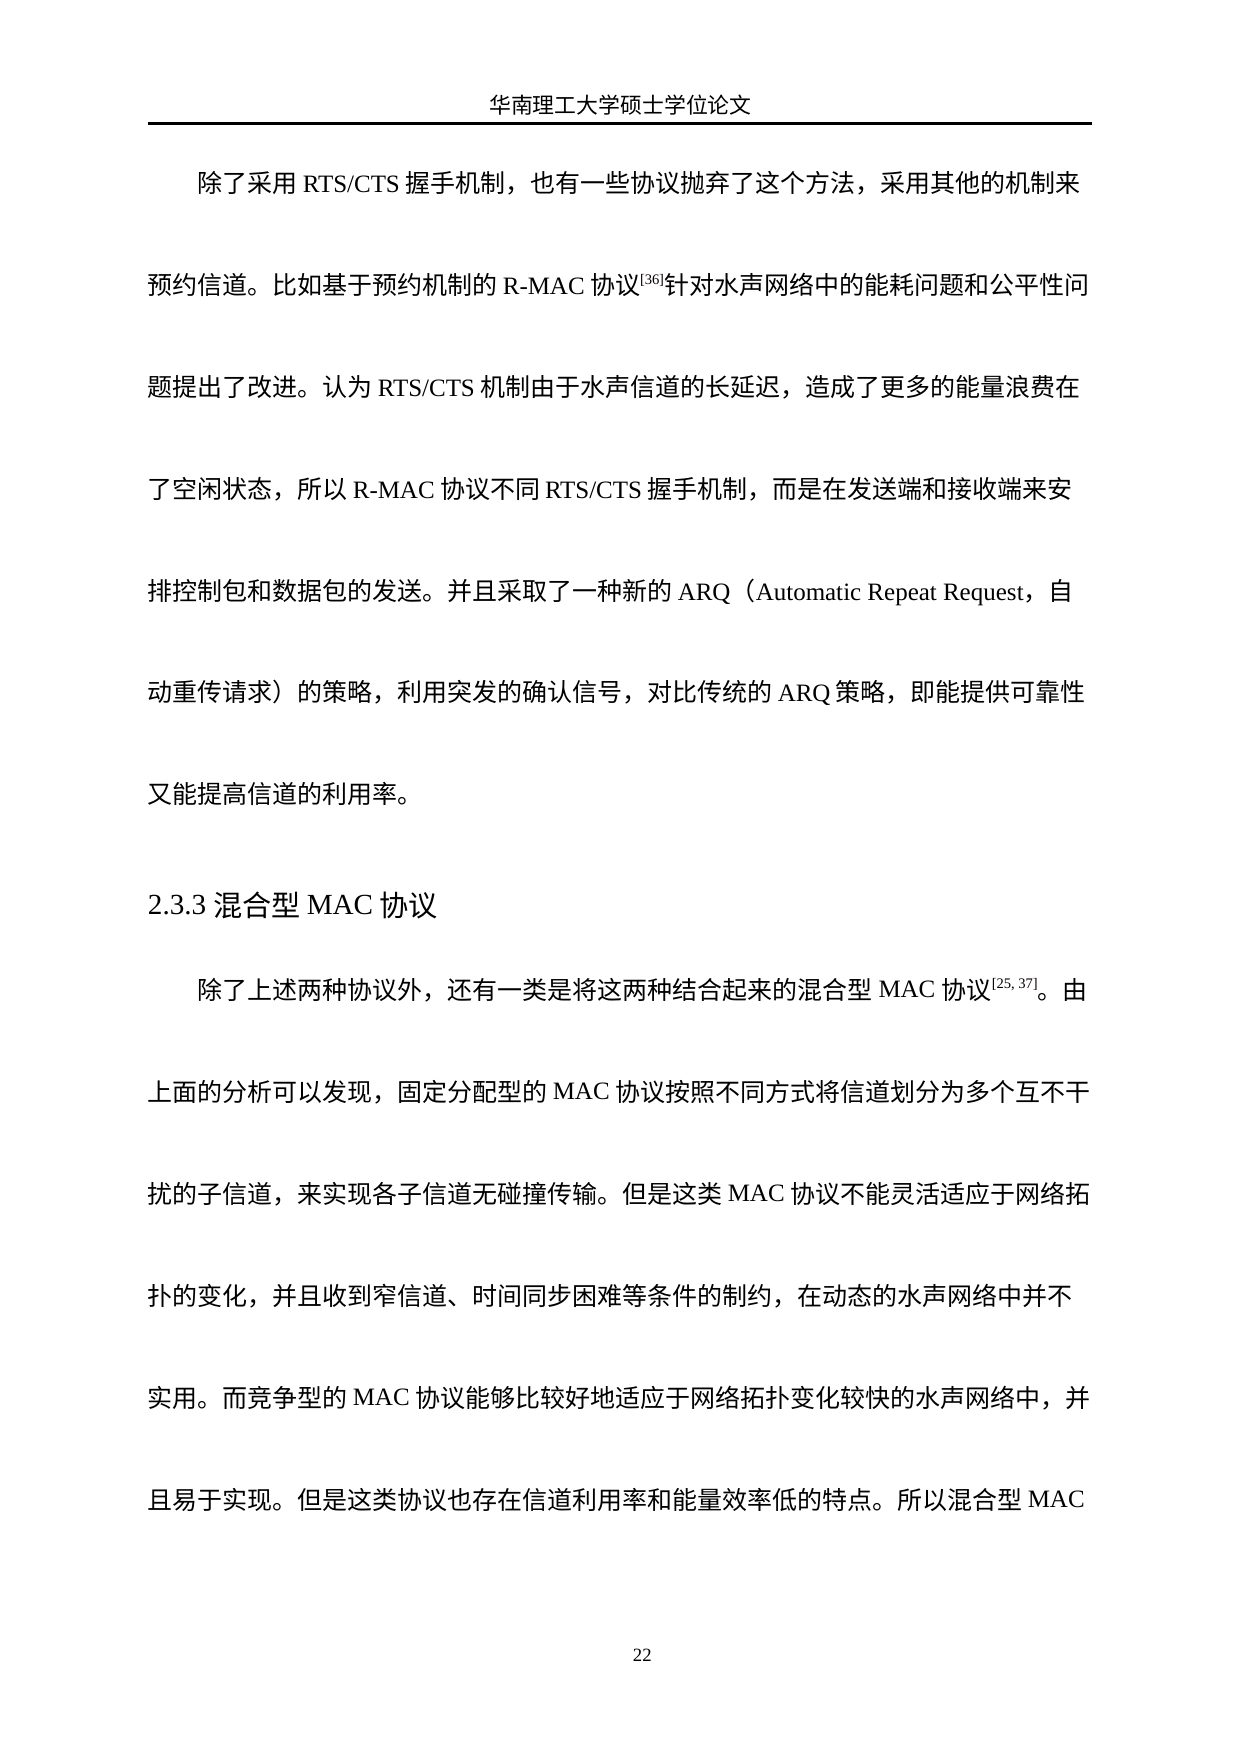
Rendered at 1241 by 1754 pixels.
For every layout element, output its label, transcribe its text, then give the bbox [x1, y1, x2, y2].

text 除了采用RTS/CTS握手机制，也有一些协议抛弃了这个方法，采用其他的机制来预约信道。比如基于预约机制的R-MAC协议[36]针对水声网络中的能耗问题和公平性问题提出了改进。认为RTS/CTS机制由于水声信道的长延迟，造成了更多的能量浪费在了空闲状态，所以R-MAC协议不同RTS/CTS握手机制，而是在发送端和接收端来安排控制包和数据包的发送。并且采取了一种新的ARQ（Automatic Repeat Request，自动重传请求）的策略，利用突发的确认信号，对比传统的ARQ策略，即能提供可靠性又能提高信道的利用率。 [148, 148, 1092, 827]
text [148, 955, 1092, 1532]
subtitle 2.3.3 混合型MAC协议 [148, 870, 1067, 938]
